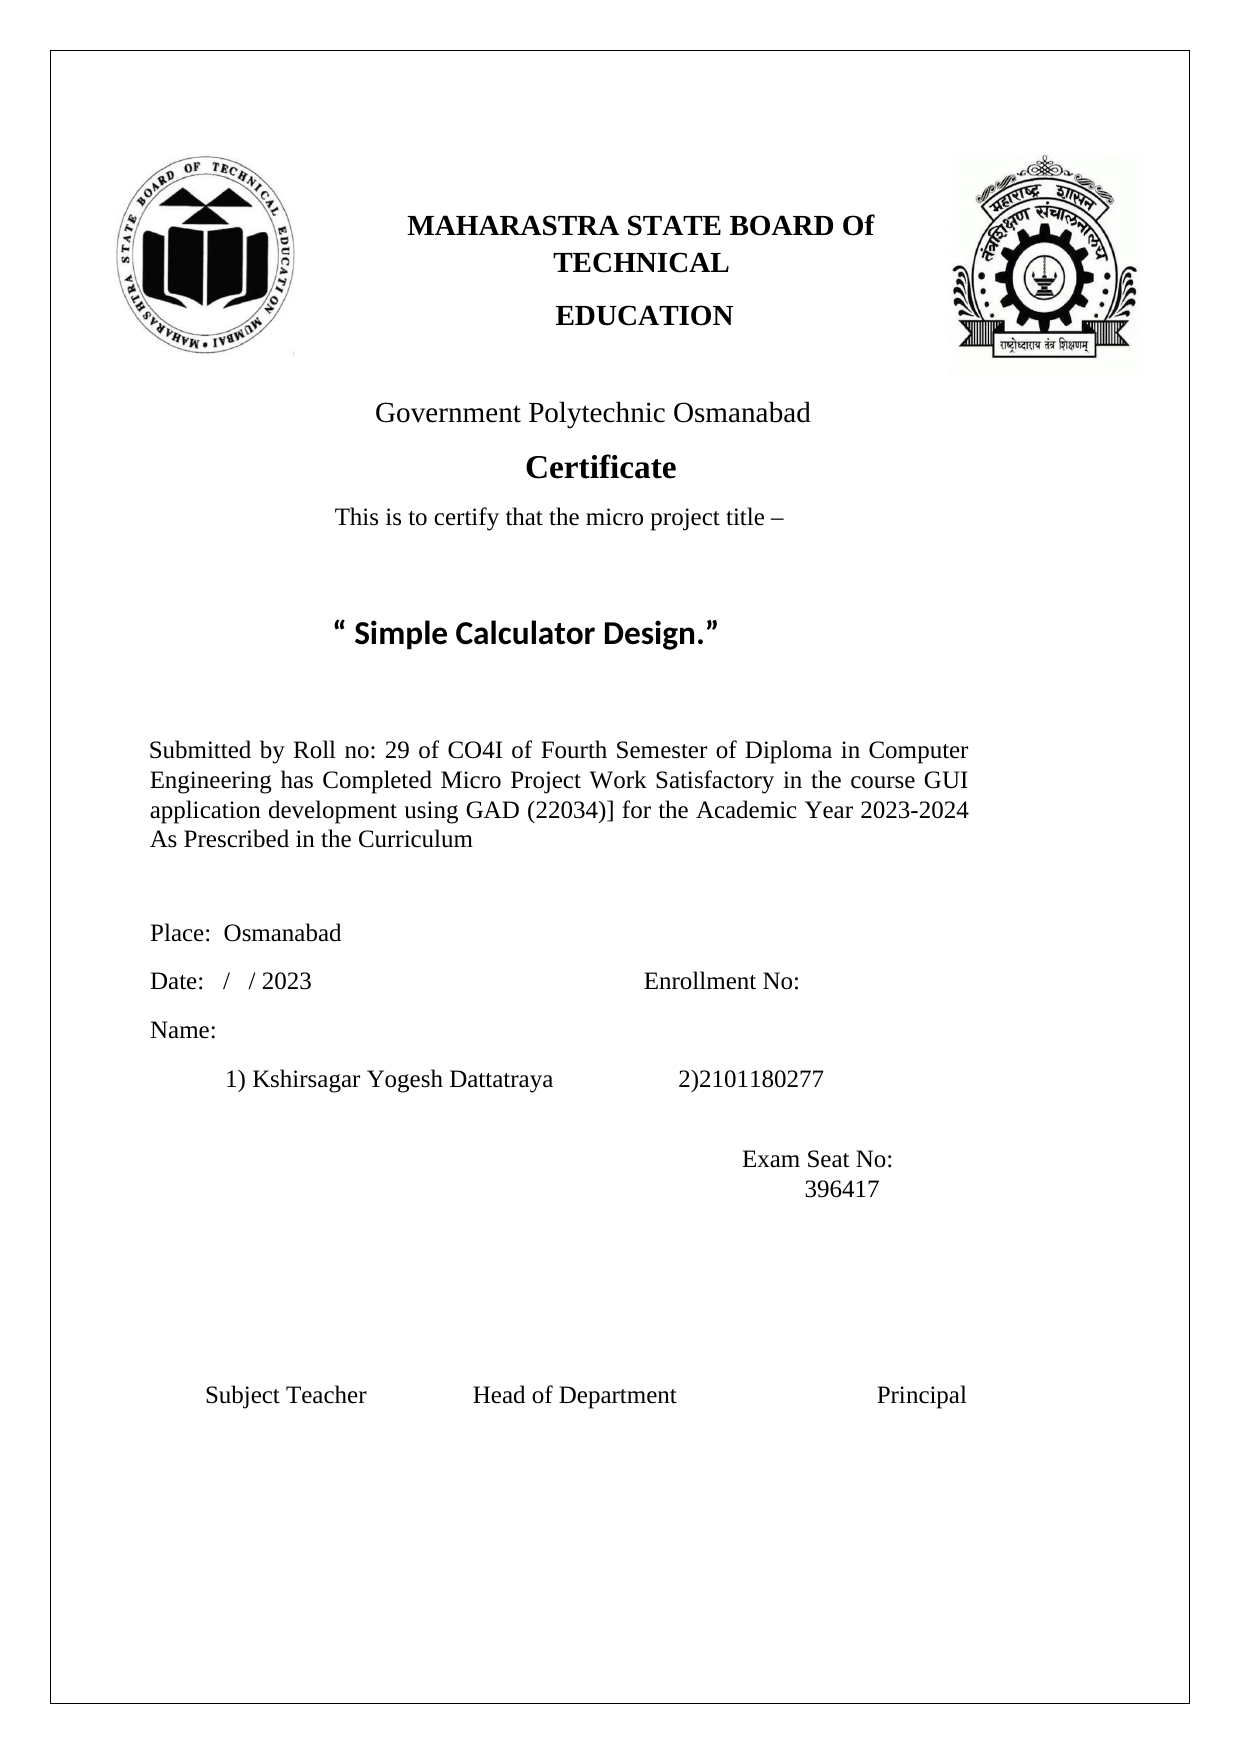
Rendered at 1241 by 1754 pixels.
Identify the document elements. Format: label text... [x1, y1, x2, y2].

text Submitted by Roll no: 29 of CO4I of Fourth Semester of Diploma in Computer Engineering has Completed Micro Project Work Satisfactory in the course GUI application development using GAD (22034)] for the Academic Year 2023-2024 As Prescribed in the Curriculum [148, 736, 969, 853]
text MAHARASTRA STATE BOARD Of TECHNICAL [296, 208, 942, 278]
picture [113, 151, 296, 358]
picture [942, 151, 1141, 378]
text 396417 [742, 1174, 969, 1203]
text Date: / / 2023 Enrollment No: [150, 966, 969, 995]
text This is to certify that the micro project title – [148, 502, 969, 531]
text Name: [150, 1015, 969, 1044]
text 1) Kshirsagar Yogesh Dattatraya 2)2101180277 [150, 1064, 969, 1093]
text EDUCATION [296, 298, 942, 331]
text Place: Osmanabad [150, 918, 969, 946]
text “ Simple Calculator Design.” [298, 612, 1090, 653]
text Government Polytechnic Osmanabad [344, 395, 1046, 428]
text Certificate [494, 448, 1046, 486]
text Exam Seat No: [742, 1144, 969, 1173]
text Subject Teacher Head of Department Principal [148, 1380, 969, 1408]
